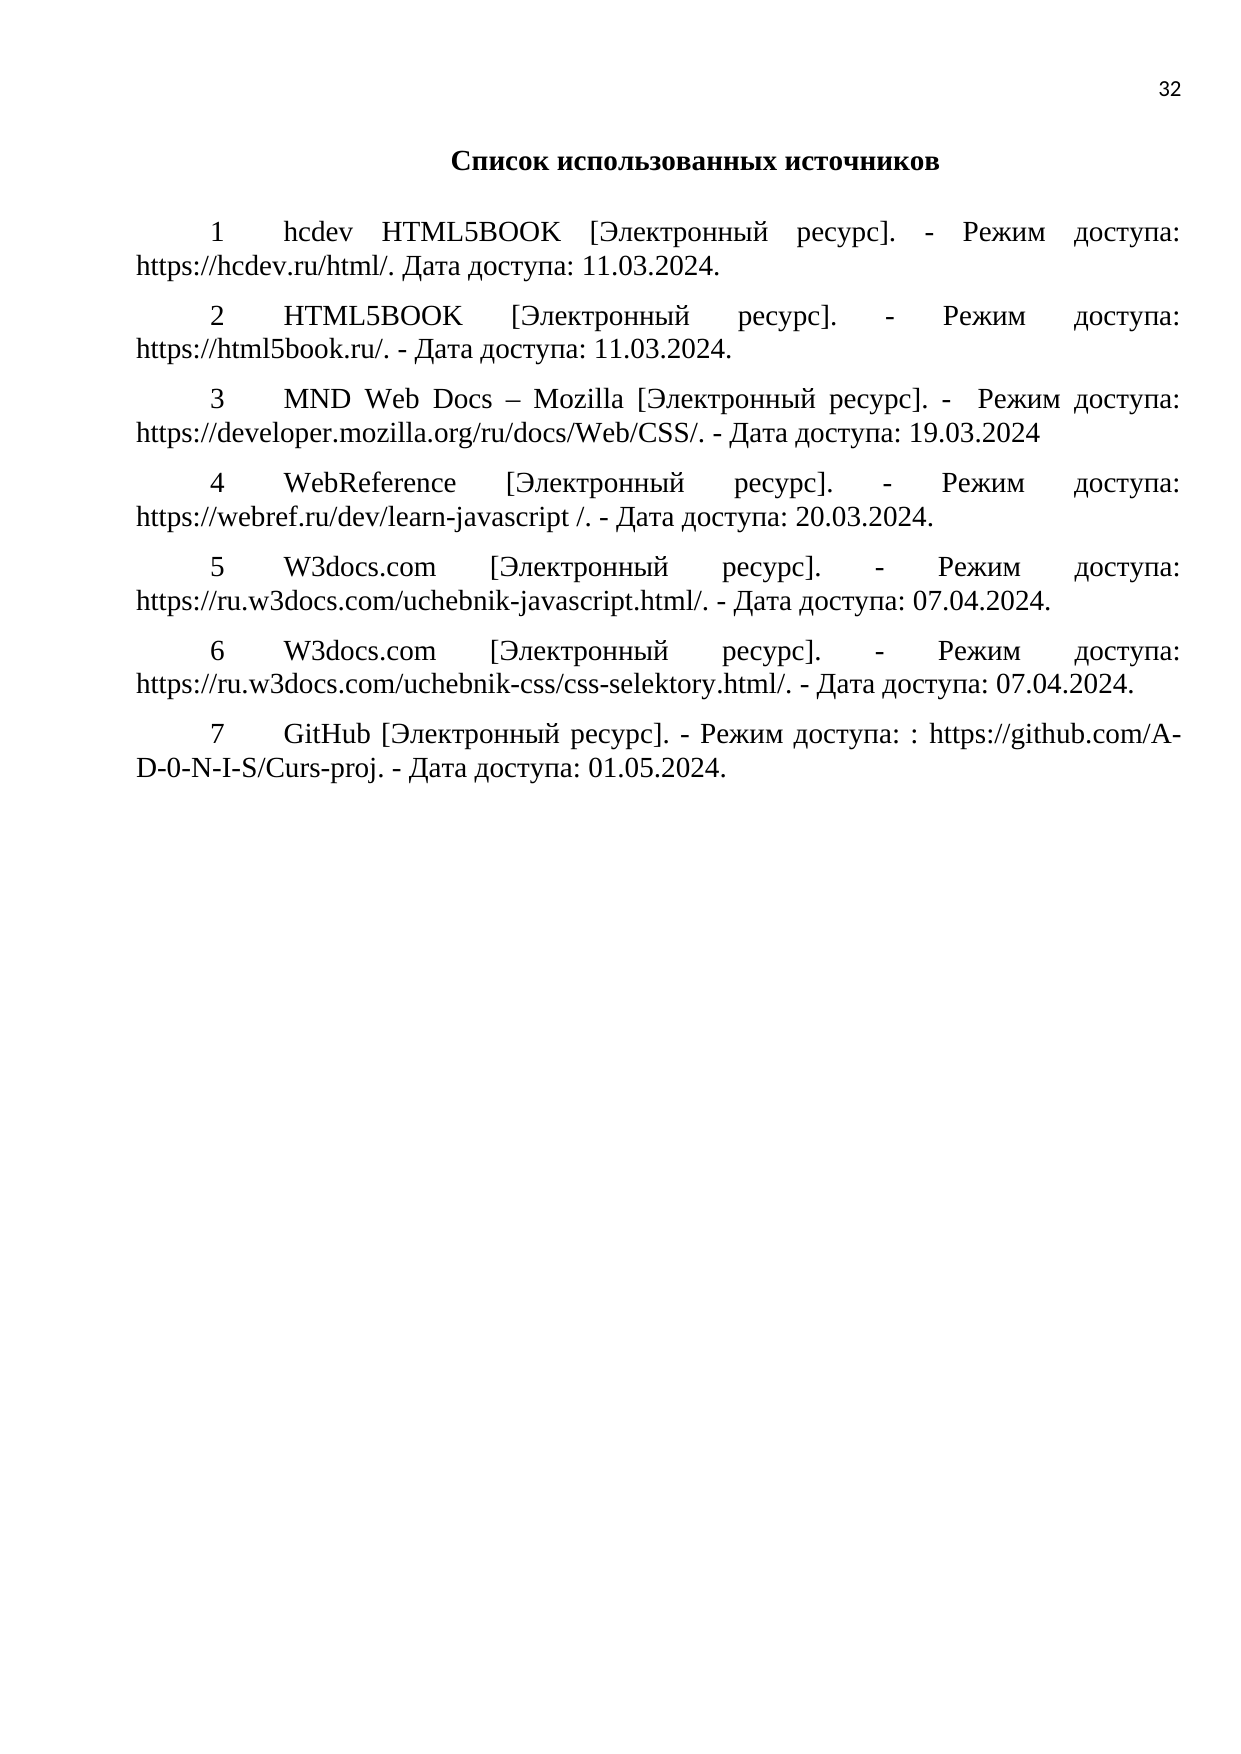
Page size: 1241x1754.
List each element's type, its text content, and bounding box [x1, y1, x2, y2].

text 1 hcdev HTML5BOOK [Электронный ресурс]. - Режим доступа: https://hcdev.ru/html/. Дата доступа: 11.03.2024. [136, 214, 1181, 281]
text 4 WebReference [Электронный ресурс]. - Режим доступа: https://webref.ru/dev/learn-javascript /. - Дата доступа: 20.03.2024. [136, 465, 1181, 532]
text 5 W3docs.com [Электронный ресурс]. - Режим доступа: https://ru.w3docs.com/uchebnik-javascript.html/. - Дата доступа: 07.04.2024. [136, 549, 1181, 616]
text 6 W3docs.com [Электронный ресурс]. - Режим доступа: https://ru.w3docs.com/uchebnik-css/css-selektory.html/. - Дата доступа: 07.04.2024. [136, 633, 1181, 700]
text 2 HTML5BOOK [Электронный ресурс]. - Режим доступа: https://html5book.ru/. - Дата доступа: 11.03.2024. [136, 298, 1181, 365]
text 3 MND Web Docs – Mozilla [Электронный ресурс]. - Режим доступа: https://developer.mozilla.org/ru/docs/Web/CSS/. - Дата доступа: 19.03.2024 [136, 382, 1181, 449]
text 7 GitHub [Электронный ресурс]. - Режим доступа: : https://github.com/A-D-0-N-I-S/Curs-proj. - Дата доступа: 01.05.2024. [136, 717, 1181, 784]
subtitle Список использованных источников [136, 143, 1181, 177]
